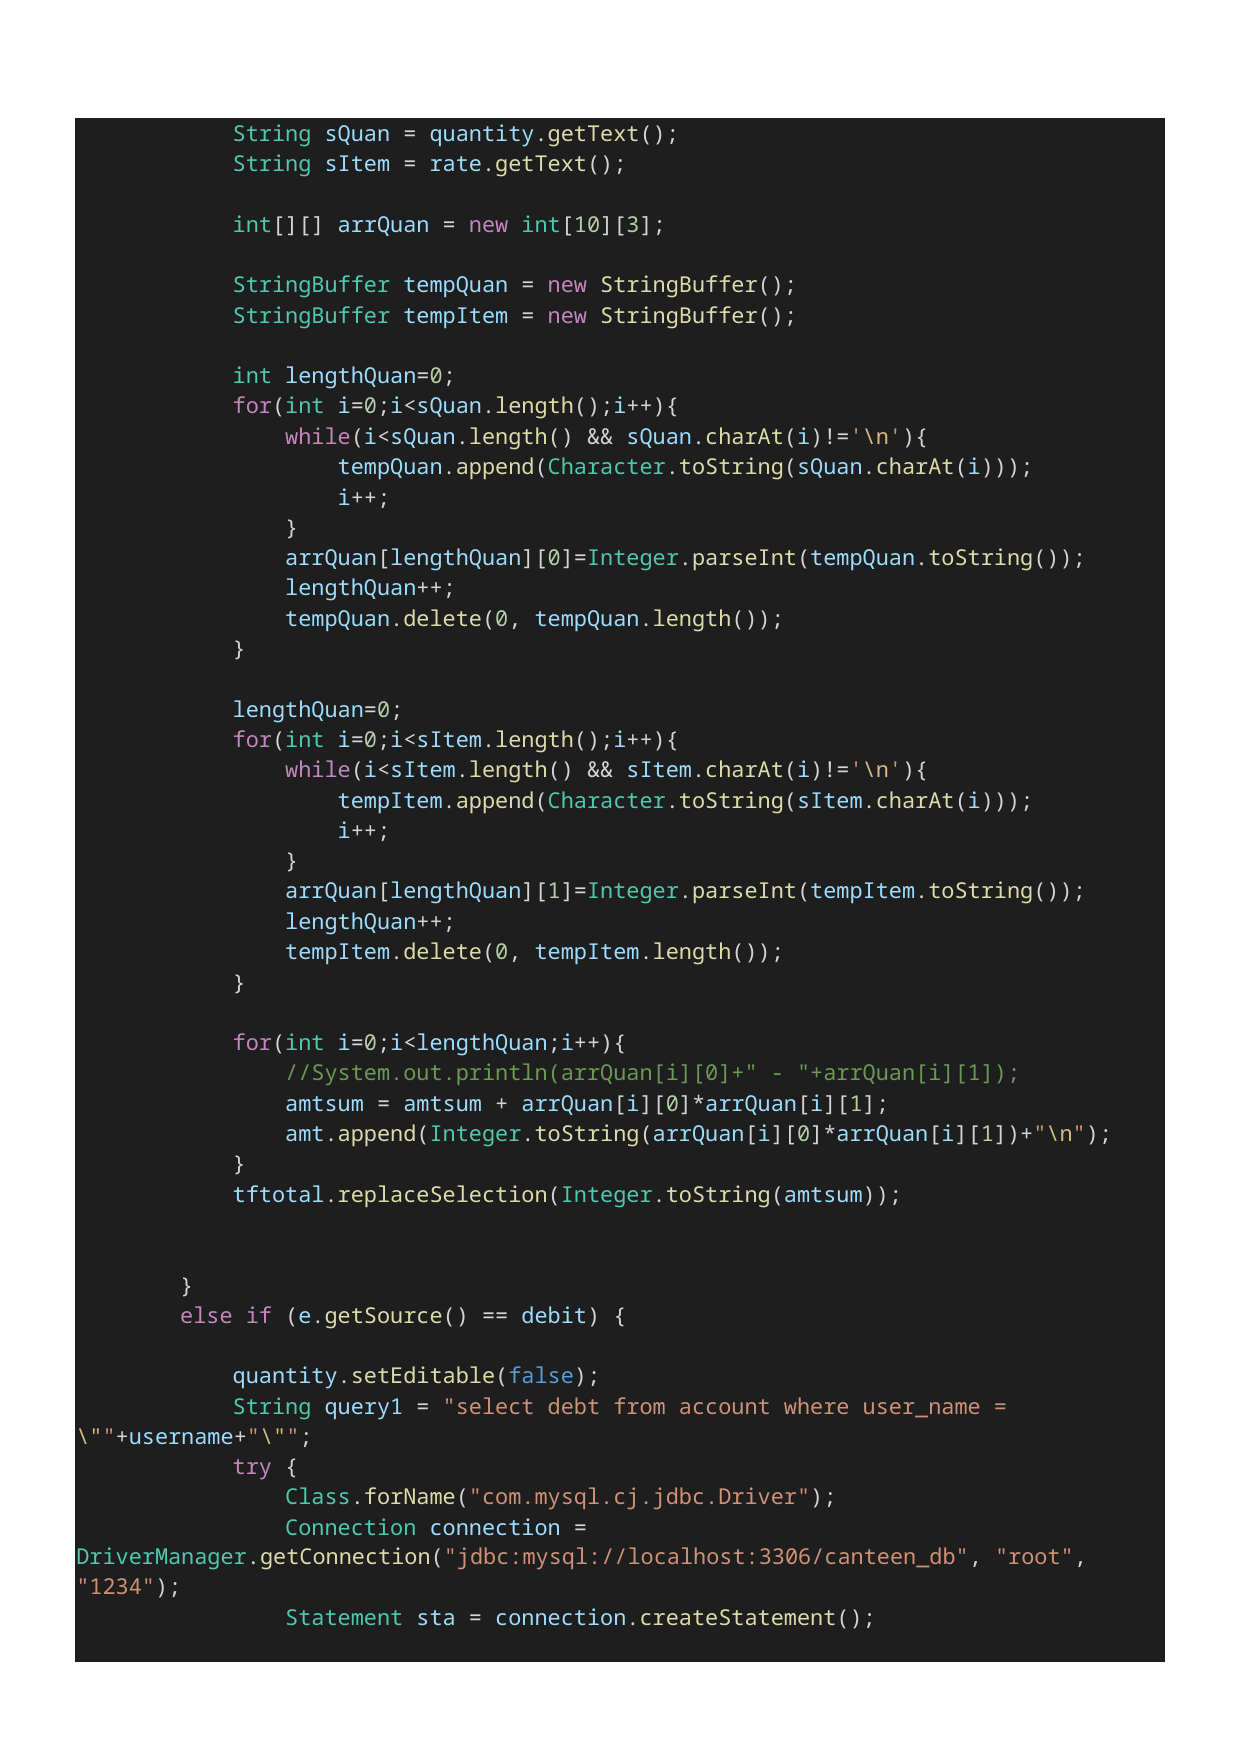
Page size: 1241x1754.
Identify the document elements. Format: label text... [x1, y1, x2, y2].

text else if (e.getSource() == debit) { [75, 1300, 1165, 1330]
text for(int i=0;i<lengthQuan;i++){ [75, 1027, 1165, 1057]
text } [75, 845, 1165, 875]
text String sItem = rate.getText(); [75, 148, 1165, 178]
text amtsum = amtsum + arrQuan[i][0]*arrQuan[i][1]; [75, 1088, 1165, 1117]
text lengthQuan++; [75, 572, 1165, 602]
text tempQuan.append(Character.toString(sQuan.charAt(i))); [75, 451, 1165, 481]
text tftotal.replaceSelection(Integer.toString(amtsum)); [75, 1179, 1165, 1208]
text tempItem.delete(0, tempItem.length()); [75, 936, 1165, 966]
text arrQuan[lengthQuan][0]=Integer.parseInt(tempQuan.toString()); [75, 542, 1165, 572]
text lengthQuan++; [75, 906, 1165, 936]
text Statement sta = connection.createStatement(); [75, 1601, 1165, 1631]
text lengthQuan=0; [75, 694, 1165, 723]
text } [75, 966, 1165, 996]
text String sQuan = quantity.getText(); [75, 118, 1165, 147]
text i++; [75, 481, 1165, 511]
text Connection connection = DriverManager.getConnection("jdbc:mysql://localhost:3306/canteen_db", "root", "1234"); [75, 1512, 1165, 1601]
text int[][] arrQuan = new int[10][3]; [75, 209, 1165, 238]
text tempQuan.delete(0, tempQuan.length()); [75, 603, 1165, 632]
text tempItem.append(Character.toString(sItem.charAt(i))); [75, 784, 1165, 814]
text } [75, 633, 1165, 663]
text amt.append(Integer.toString(arrQuan[i][0]*arrQuan[i][1])+"\n"); [75, 1118, 1165, 1148]
text quantity.setEditable(false); [75, 1361, 1165, 1390]
text StringBuffer tempItem = new StringBuffer(); [75, 299, 1165, 329]
text try { [75, 1451, 1165, 1481]
text StringBuffer tempQuan = new StringBuffer(); [75, 269, 1165, 299]
text int lengthQuan=0; [75, 360, 1165, 390]
text } [75, 512, 1165, 542]
text } [75, 1269, 1165, 1299]
text while(i<sItem.length() && sItem.charAt(i)!='\n'){ [75, 754, 1165, 784]
text } [75, 1148, 1165, 1178]
text arrQuan[lengthQuan][1]=Integer.parseInt(tempItem.toString()); [75, 876, 1165, 905]
text i++; [75, 815, 1165, 845]
text //System.out.println(arrQuan[i][0]+" - "+arrQuan[i][1]); [75, 1057, 1165, 1087]
text Class.forName("com.mysql.cj.jdbc.Driver"); [75, 1481, 1165, 1511]
text while(i<sQuan.length() && sQuan.charAt(i)!='\n'){ [75, 421, 1165, 451]
text for(int i=0;i<sItem.length();i++){ [75, 724, 1165, 754]
text for(int i=0;i<sQuan.length();i++){ [75, 391, 1165, 420]
text String query1 = "select debt from account where user_name = \""+username+"\""; [75, 1391, 1165, 1450]
